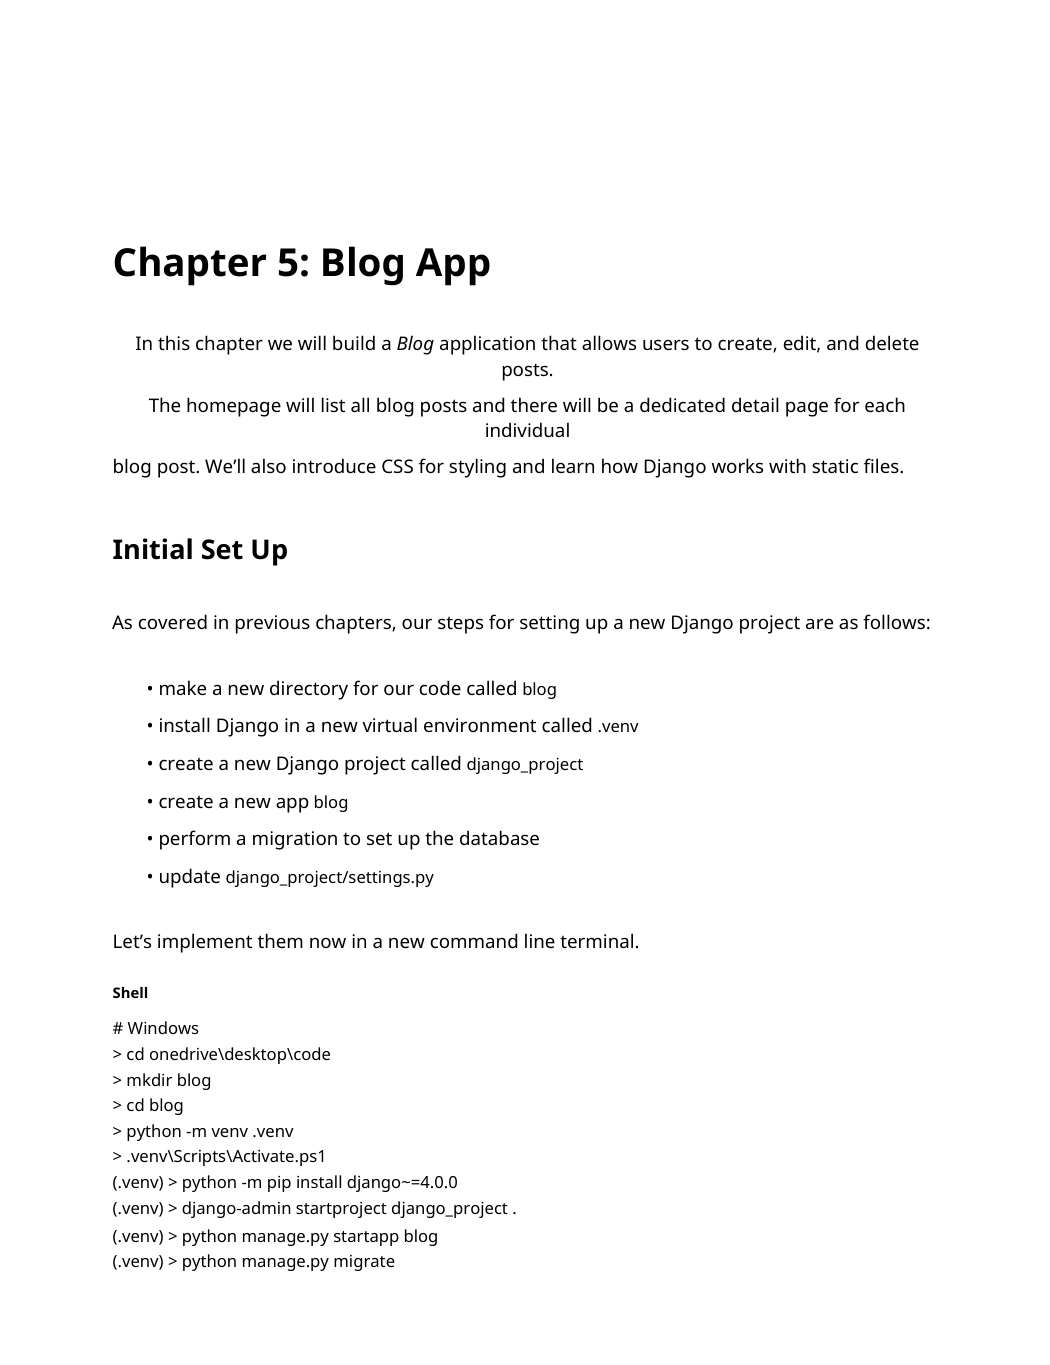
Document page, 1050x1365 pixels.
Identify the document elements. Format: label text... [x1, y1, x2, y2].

text • create a new Django project called django_project [146, 750, 943, 776]
text Let’s implement them now in a new command line terminal. [112, 929, 943, 954]
text • create a new app blog [146, 788, 943, 813]
text (.venv) > python manage.py startapp blog (.venv) > python manage.py migrate [112, 1225, 523, 1272]
text Initial Set Up [112, 530, 943, 567]
text • perform a migration to set up the database [146, 826, 943, 851]
text The homepage will list all blog posts and there will be a dedicated detail page for each individual [112, 392, 943, 443]
text Chapter 5: Blog App [112, 235, 943, 288]
text • install Django in a new virtual environment called .venv [146, 713, 943, 738]
text As covered in previous chapters, our steps for setting up a new Django project are as follows: [112, 610, 943, 635]
text # Windows > cd onedrive\desktop\code > mkdir blog > cd blog > python -m venv .venv > .venv\Scripts\Activate.ps1 (.venv) > python -m pip install django~=4.0.0 (.venv) > django-admin startproject django_project . [112, 1017, 643, 1219]
text In this chapter we will build a Blog application that allows users to create, edit, and delete posts. [112, 330, 943, 381]
text Shell [112, 982, 943, 1002]
text • make a new directory for our code called blog [146, 675, 943, 700]
text • update django_project/settings.py [146, 863, 943, 888]
text blog post. We’ll also introduce CSS for styling and learn how Django works with static files. [112, 454, 943, 479]
